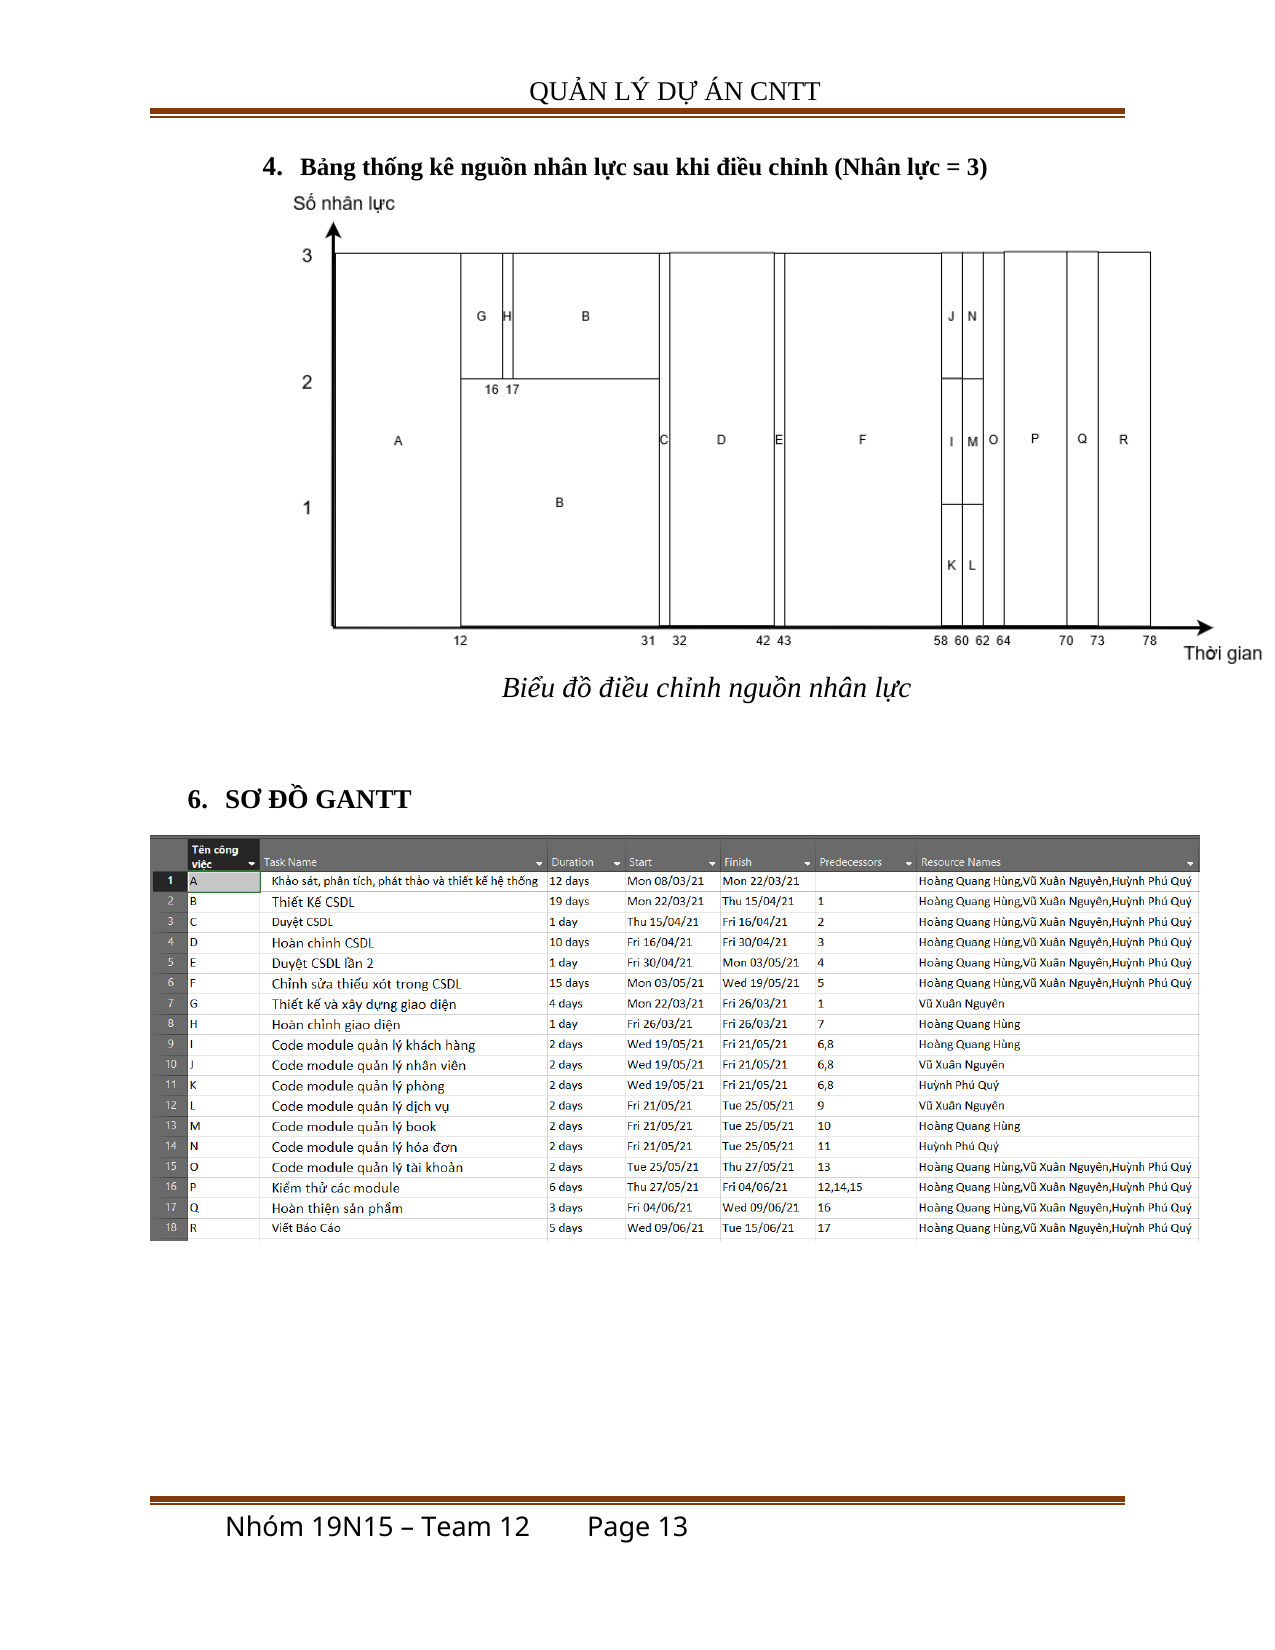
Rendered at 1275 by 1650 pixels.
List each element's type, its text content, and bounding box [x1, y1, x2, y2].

subtitle SƠ ĐỒ GANTT [187, 783, 1125, 814]
picture [290, 190, 1266, 666]
list Biểu đồ điều chỉnh nguồn nhân lực [291, 666, 1125, 704]
picture [150, 835, 1200, 1241]
subtitle Bảng thống kê nguồn nhân lực sau khi điều chỉnh (Nhân lực = 3) [262, 150, 1125, 181]
